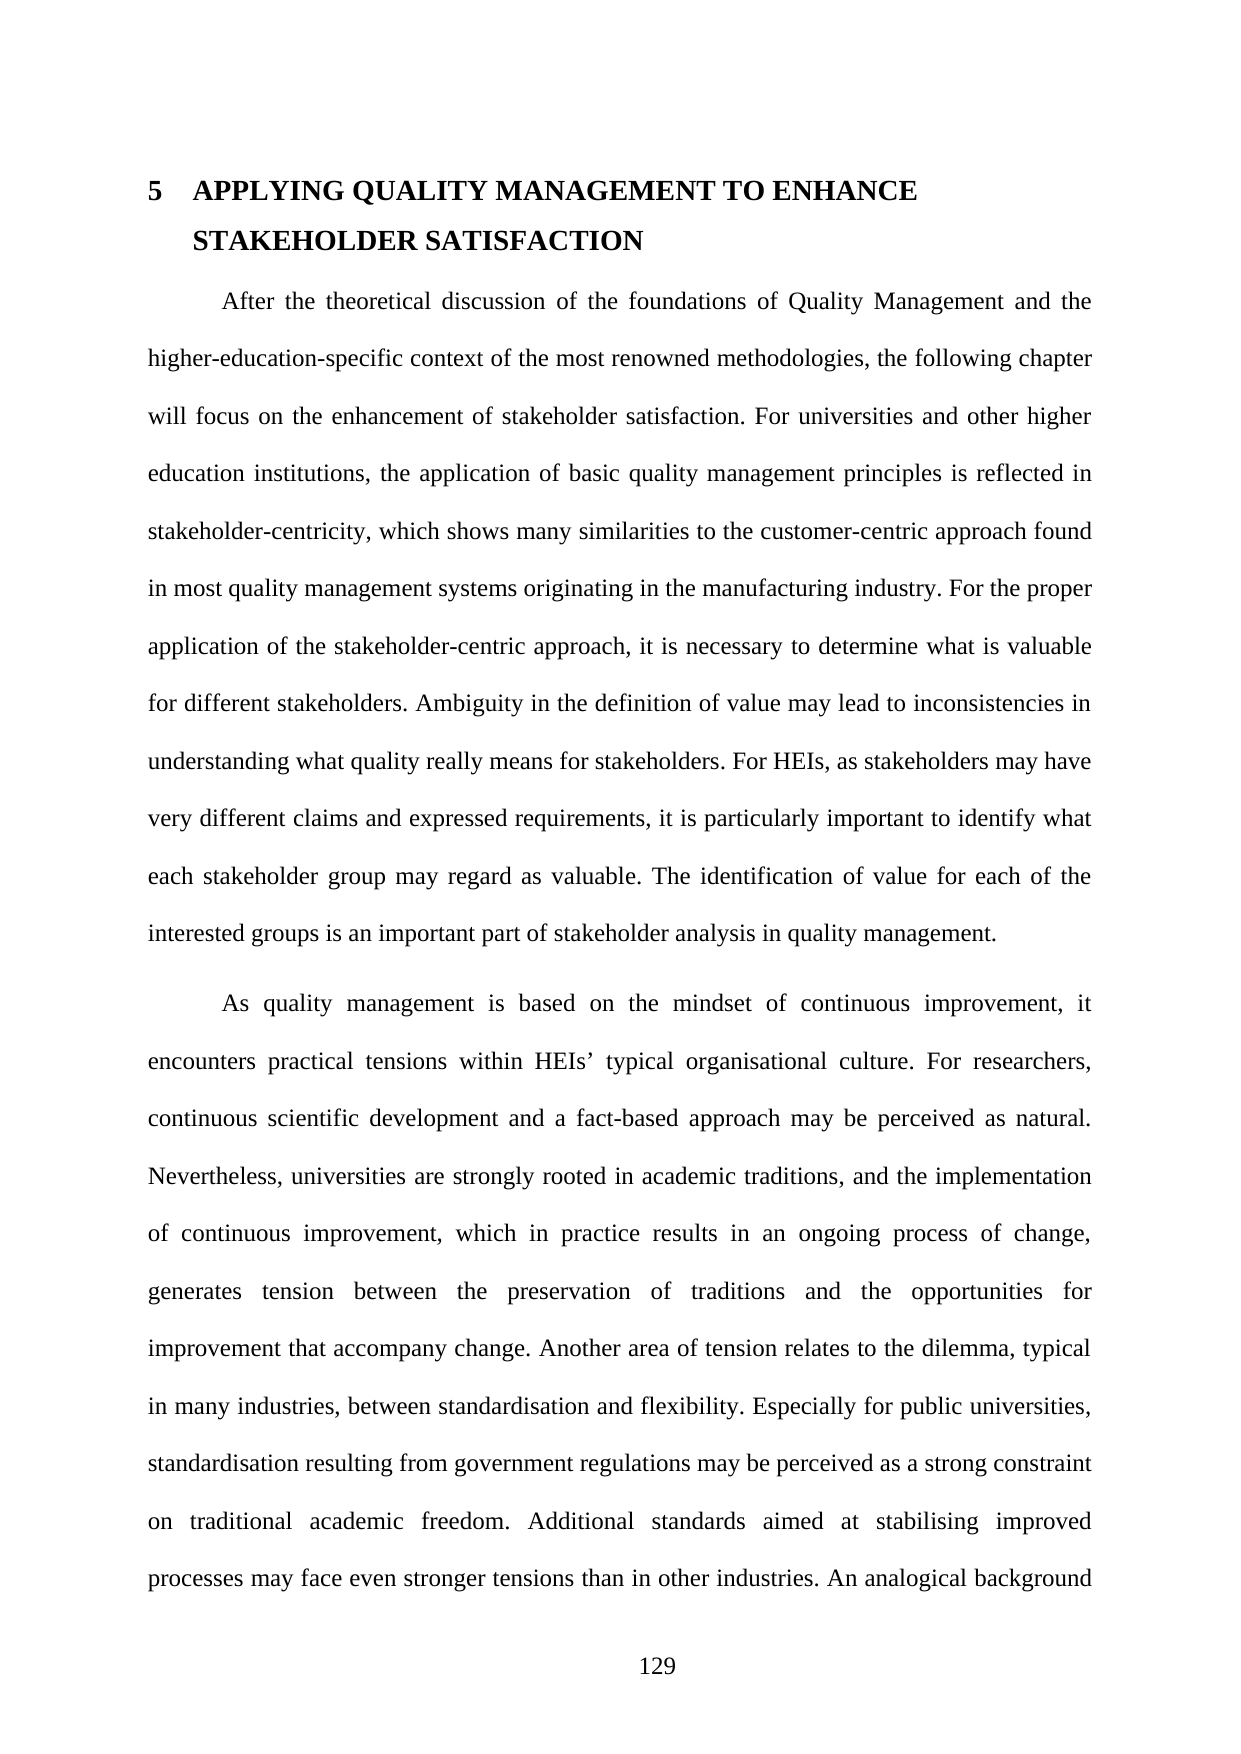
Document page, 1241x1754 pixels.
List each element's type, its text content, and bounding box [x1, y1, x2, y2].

text After the theoretical discussion of the foundations of Quality Management and the higher-education-specific context of the most renowned methodologies, the following chapter will focus on the enhancement of stakeholder satisfaction. For universities and other higher education institutions, the application of basic quality management principles is reflected in stakeholder-centricity, which shows many similarities to the customer-centric approach found in most quality management systems originating in the manufacturing industry. For the proper application of the stakeholder-centric approach, it is necessary to determine what is valuable for different stakeholders. Ambiguity in the definition of value may lead to inconsistencies in understanding what quality really means for stakeholders. For HEIs, as stakeholders may have very different claims and expressed requirements, it is particularly important to identify what each stakeholder group may regard as valuable. The identification of value for each of the interested groups is an important part of stakeholder analysis in quality management. [148, 286, 1093, 947]
subtitle Applying Quality Management to Enhance Stakeholder Satisfaction [148, 173, 1093, 256]
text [148, 988, 1093, 1592]
